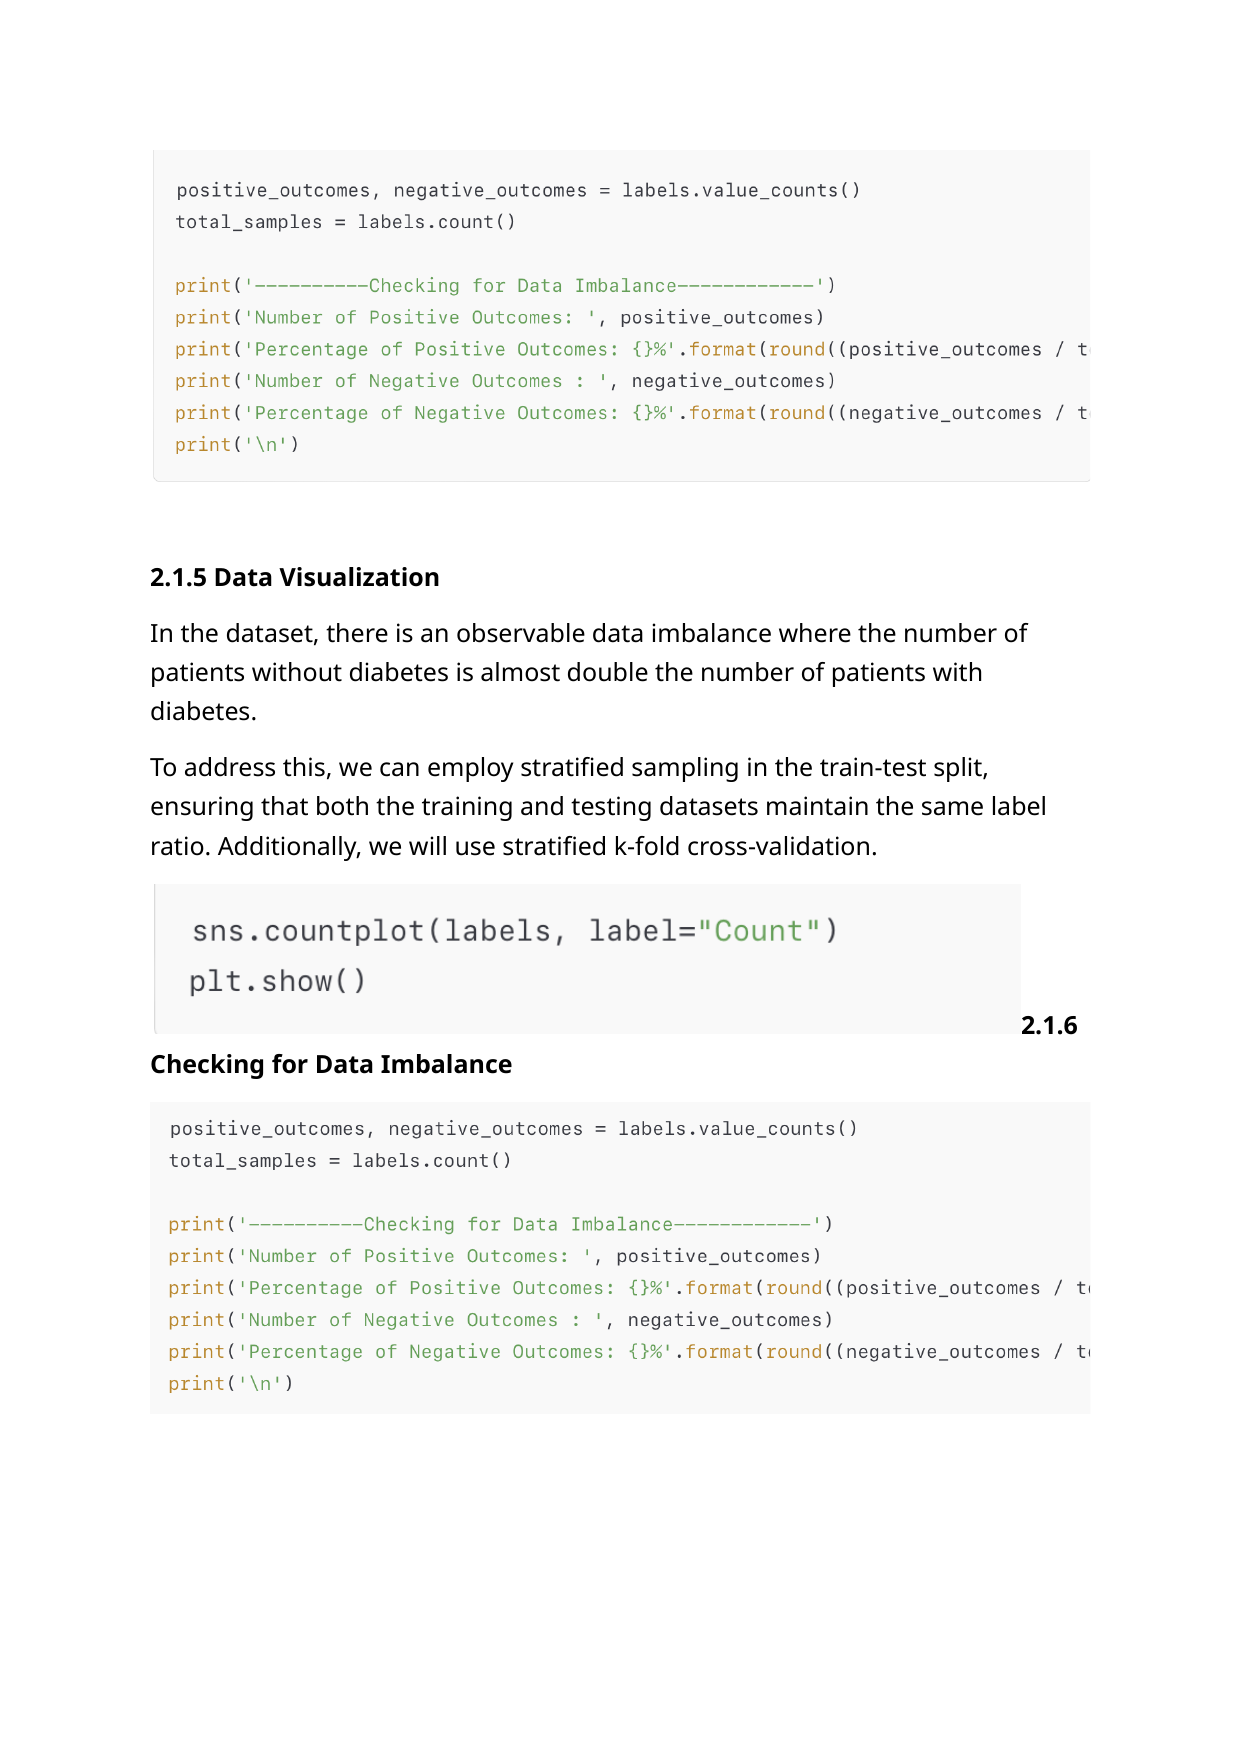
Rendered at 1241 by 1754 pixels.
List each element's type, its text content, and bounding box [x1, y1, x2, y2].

text In the dataset, there is an observable data imbalance where the number of patients without diabetes is almost double the number of patients with diabetes. [150, 616, 1090, 728]
picture [150, 1102, 1091, 1414]
text To address this, we can employ stratified sampling in the train-test split, ensuring that both the training and testing datasets maintain the same label ratio. Additionally, we will use stratified k-fold cross-validation. [150, 750, 1090, 862]
picture [150, 884, 1021, 1034]
text 2.1.5 Data Visualization [150, 560, 1090, 594]
picture [150, 150, 1091, 483]
